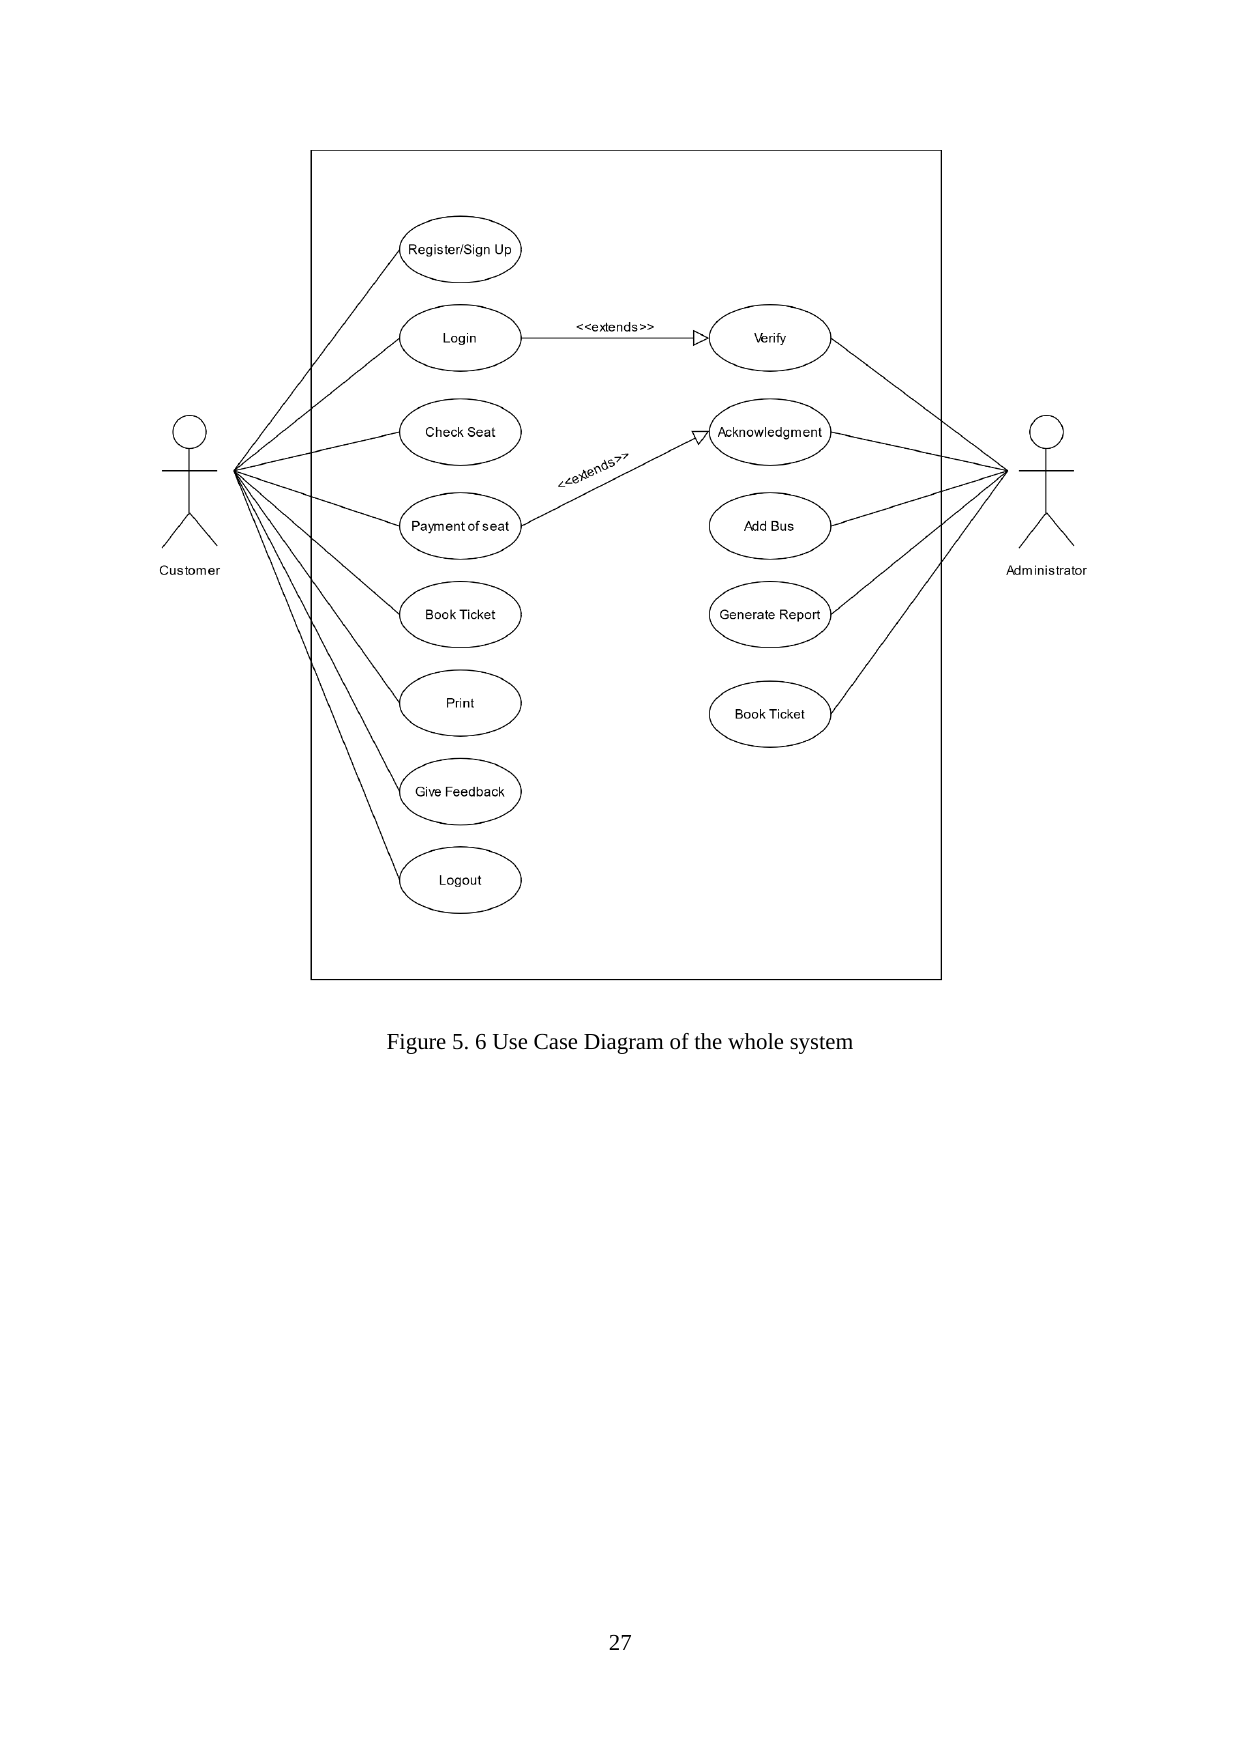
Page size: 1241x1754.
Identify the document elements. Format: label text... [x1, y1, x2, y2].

picture [150, 150, 1091, 981]
